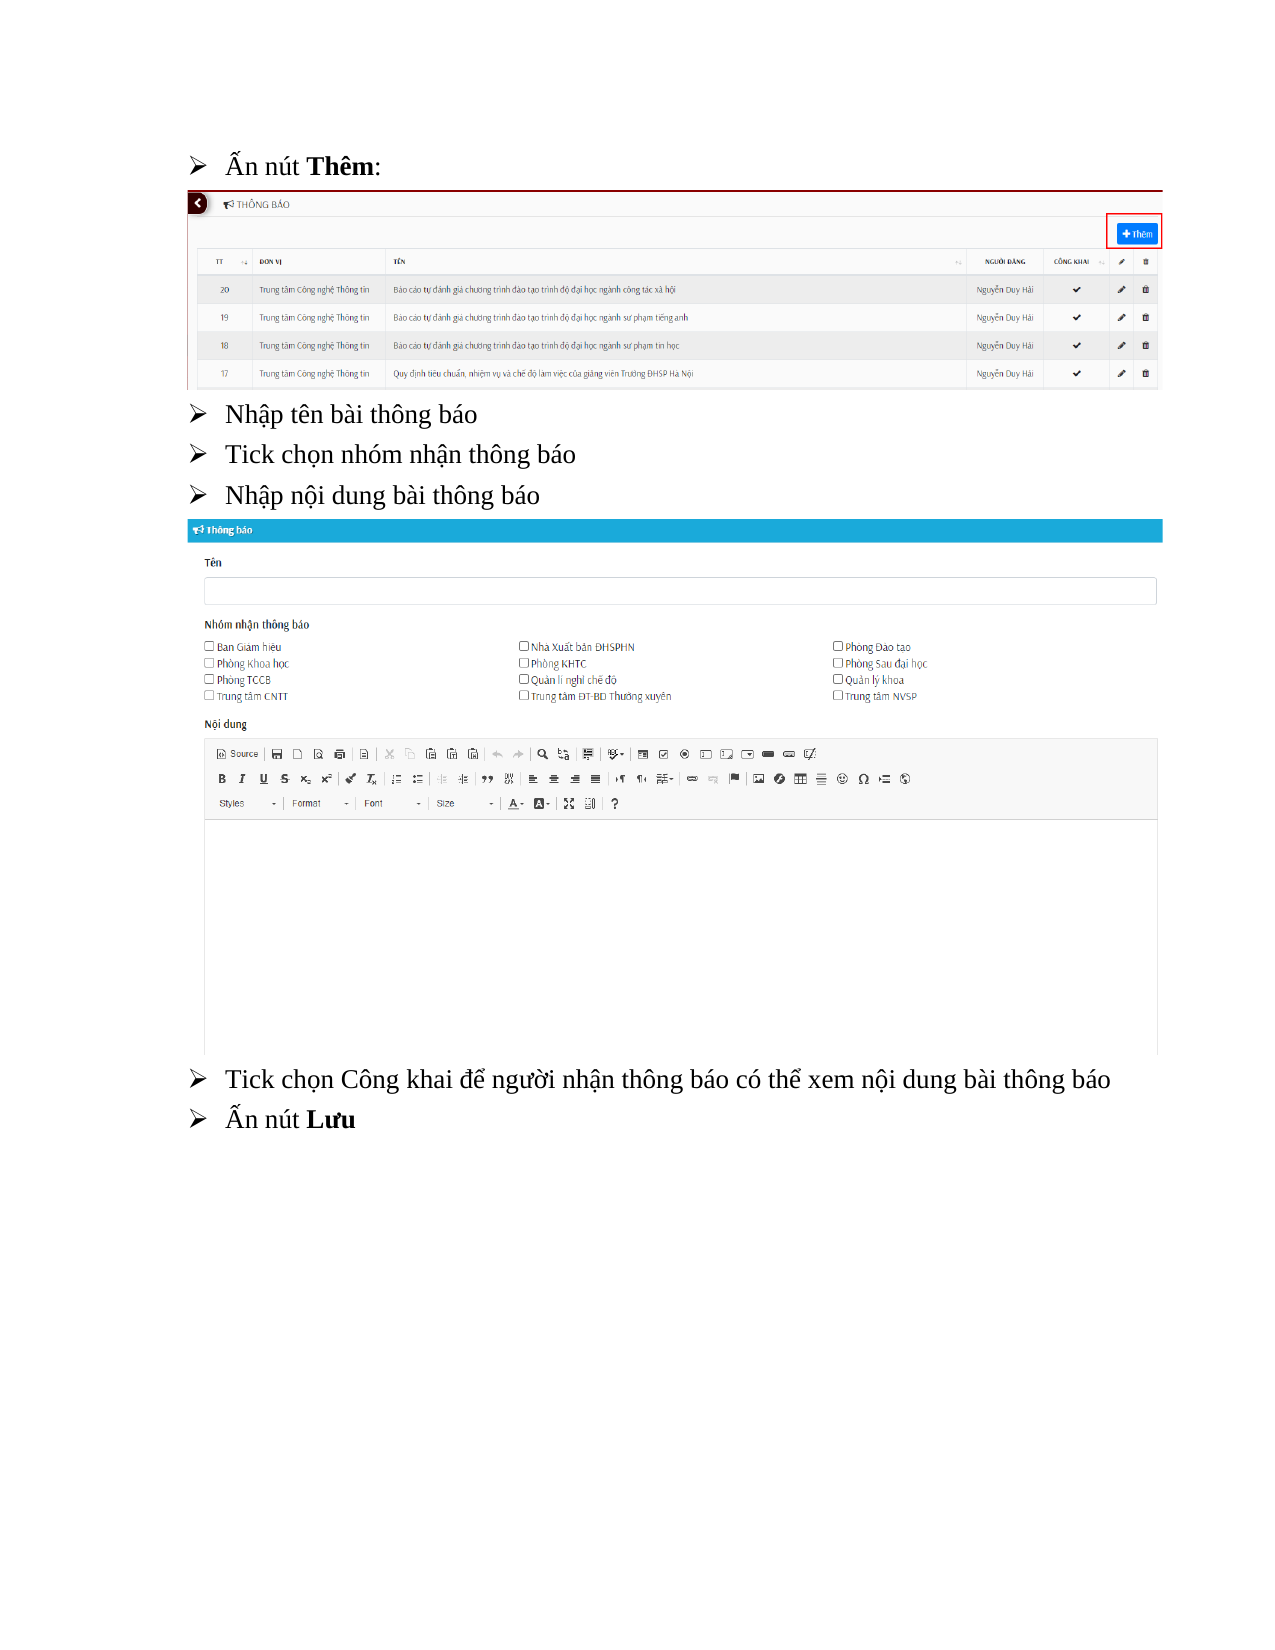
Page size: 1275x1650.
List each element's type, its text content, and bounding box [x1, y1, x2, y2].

list Ấn nút Thêm: [187, 150, 1125, 181]
list Tick chọn nhóm nhận thông báo [187, 438, 1125, 469]
picture [187, 190, 1163, 390]
list Nhập tên bài thông báo [187, 398, 1125, 429]
list Ấn nút Lưu [187, 1103, 1125, 1135]
list Nhập nội dung bài thông báo [187, 479, 1125, 510]
list Tick chọn Công khai để người nhận thông báo có thể xem nội dung bài thông báo [187, 1063, 1125, 1094]
picture [187, 519, 1163, 1055]
